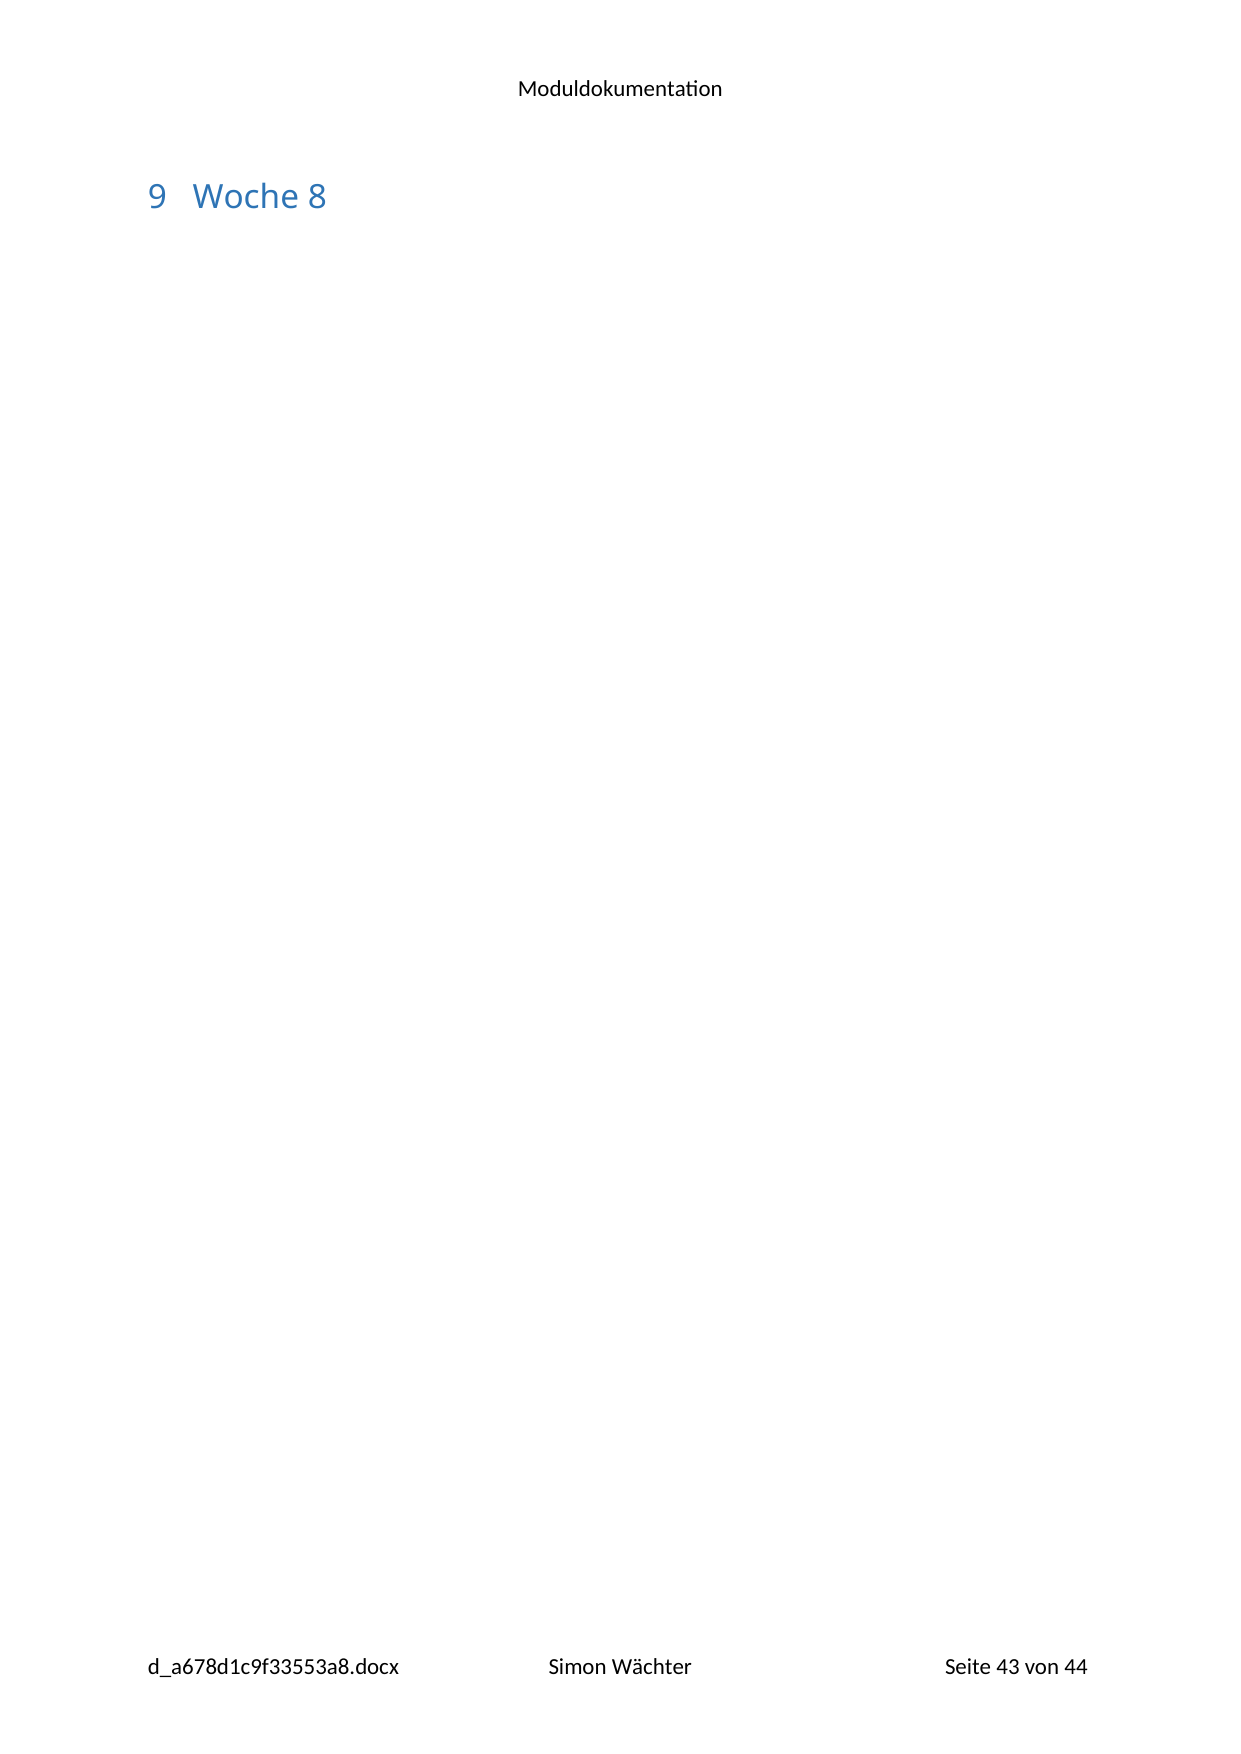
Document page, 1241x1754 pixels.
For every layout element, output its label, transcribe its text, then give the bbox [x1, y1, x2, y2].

subtitle Woche 8 [148, 173, 1093, 218]
